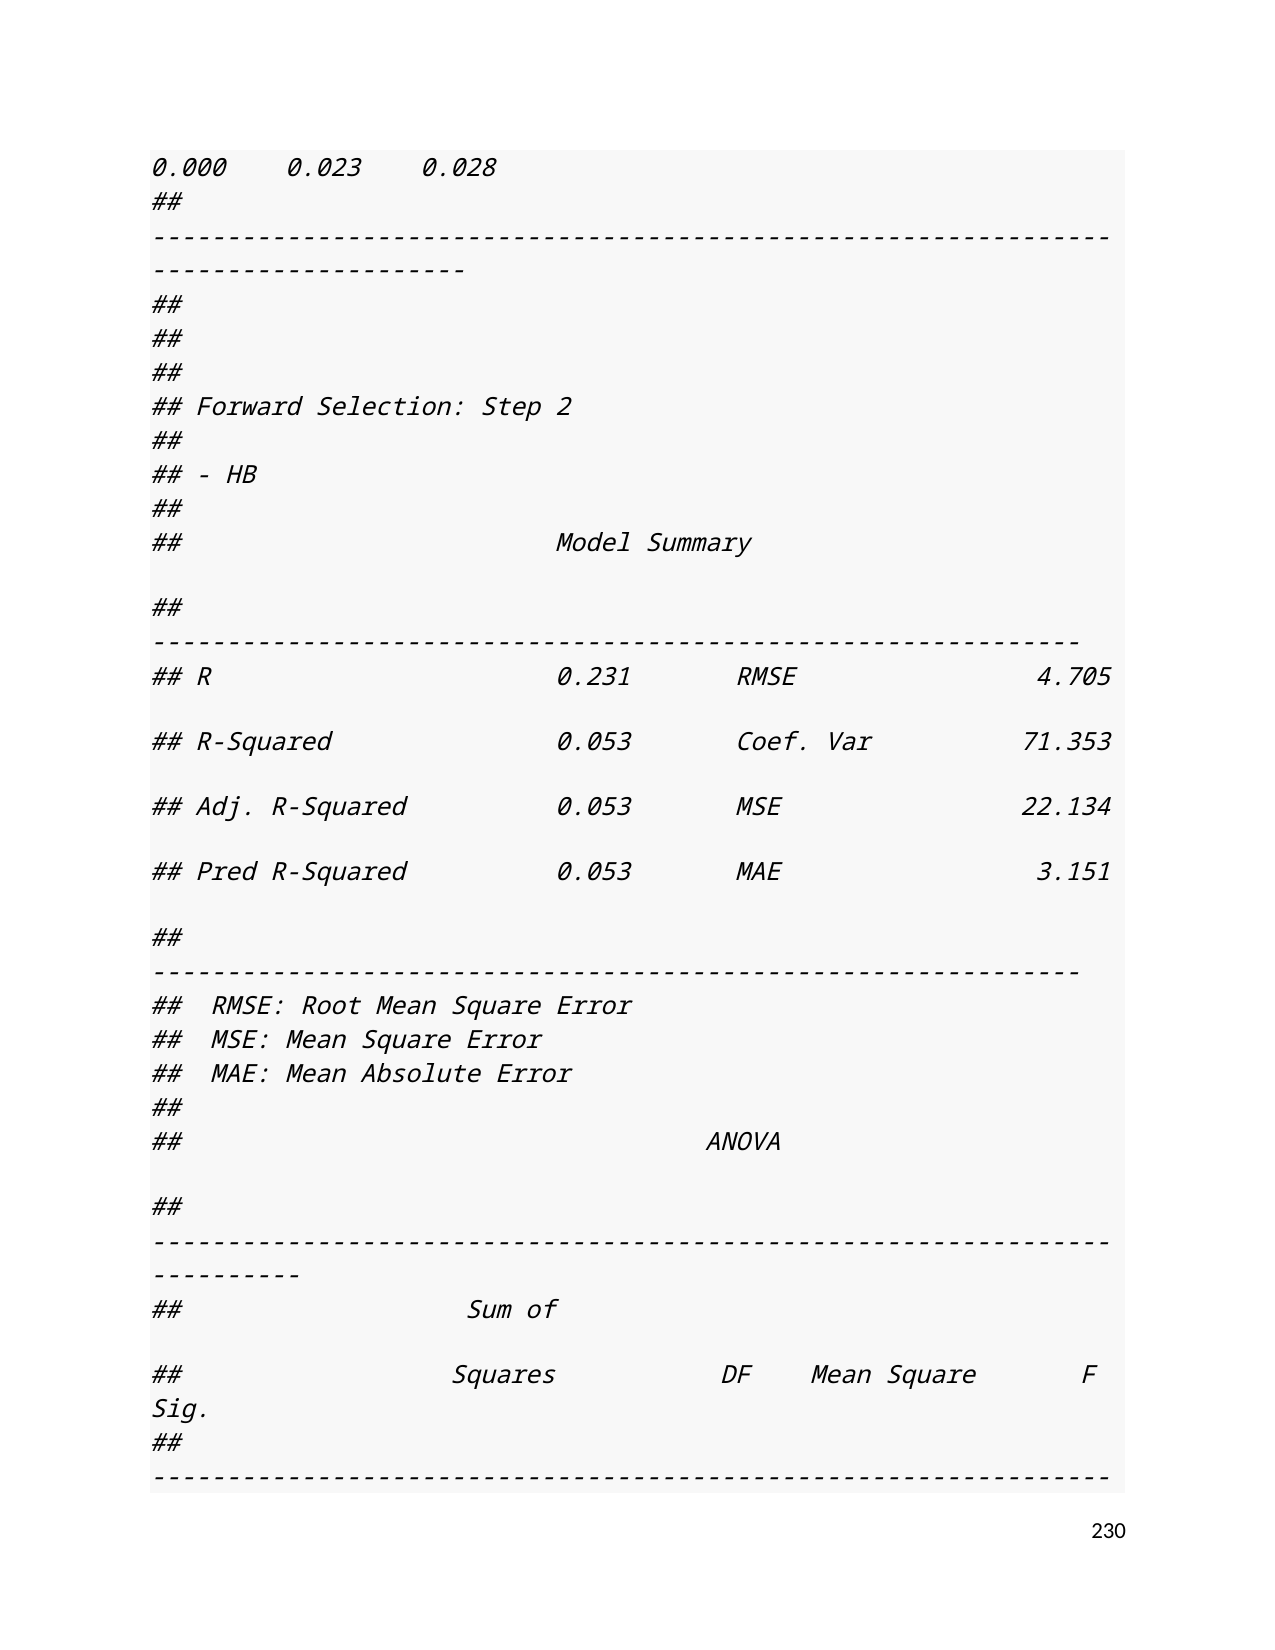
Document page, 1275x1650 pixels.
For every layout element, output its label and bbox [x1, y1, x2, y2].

text [150, 150, 1125, 1493]
